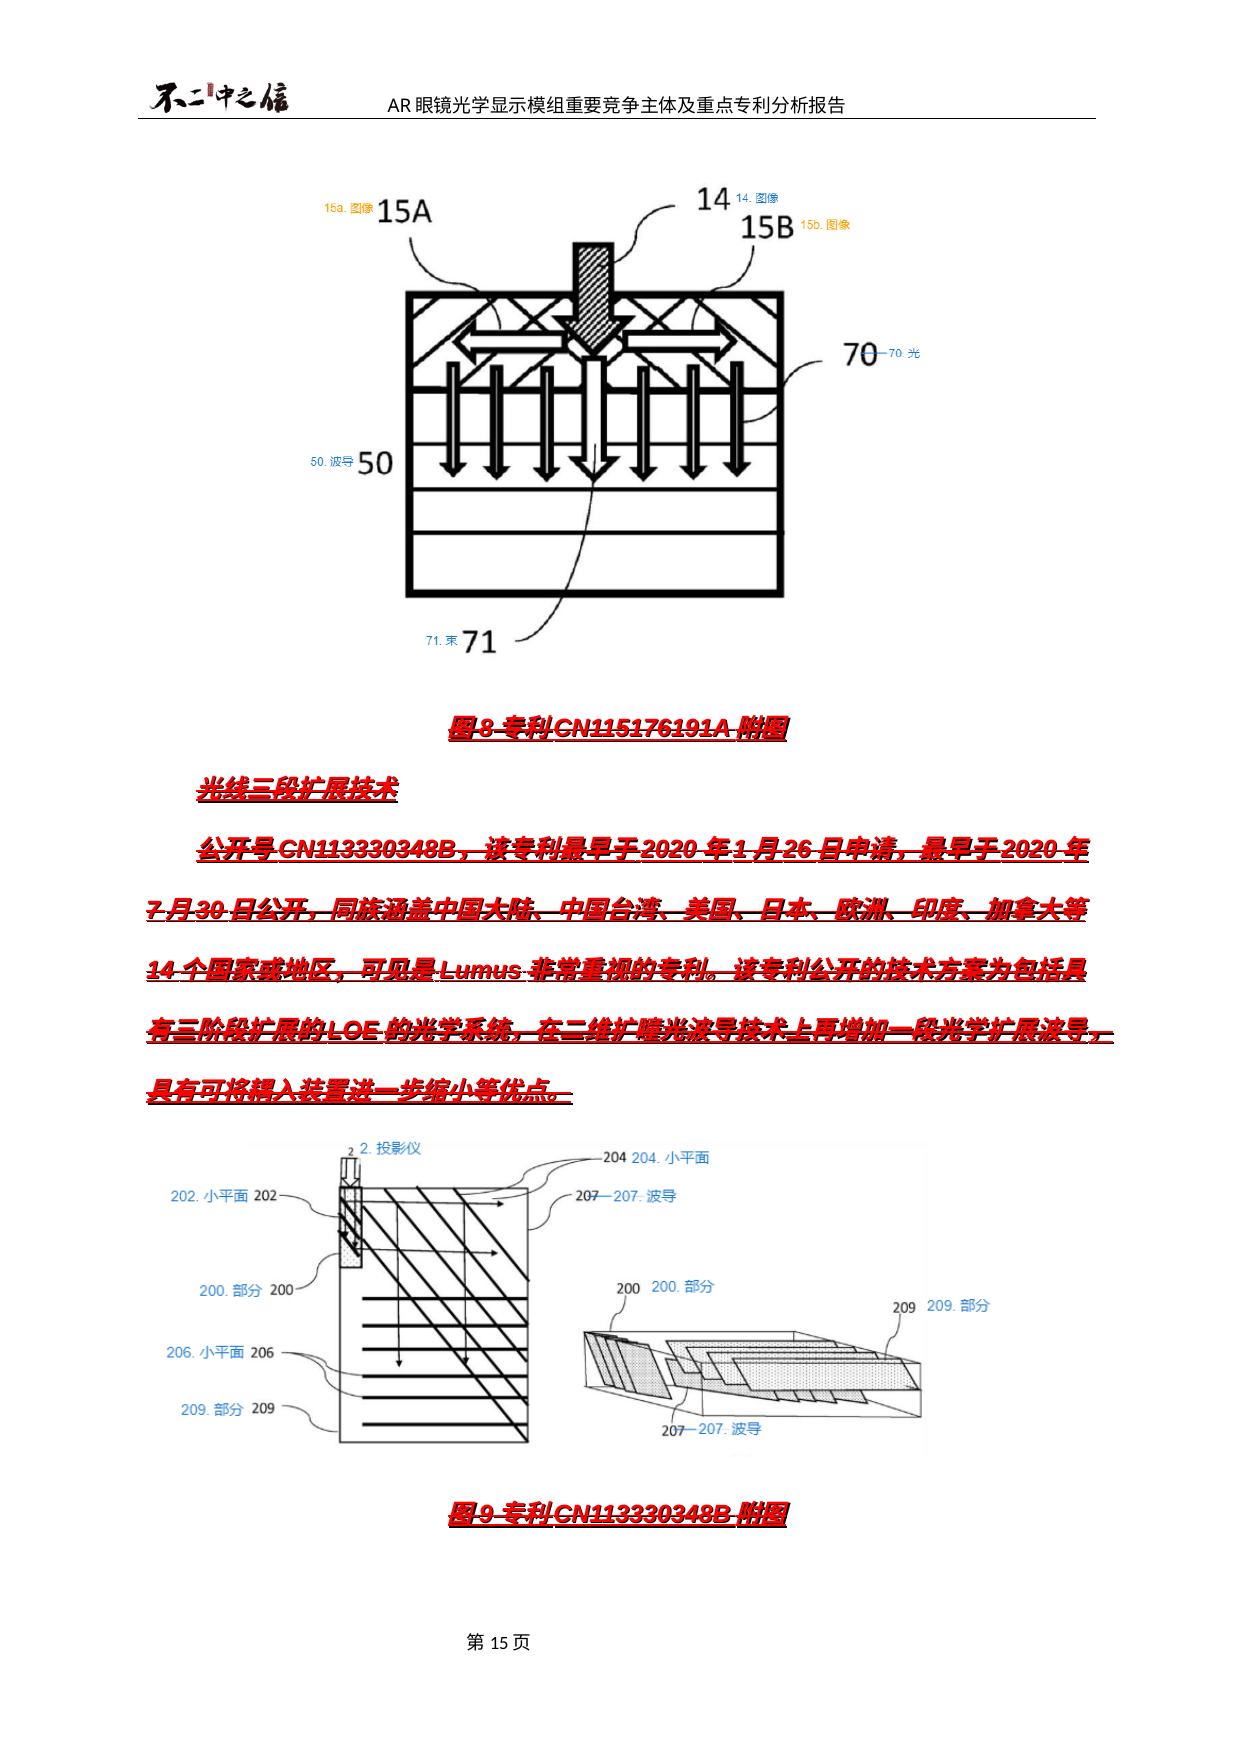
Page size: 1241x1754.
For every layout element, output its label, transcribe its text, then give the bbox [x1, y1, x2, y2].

text 公开号CN113330348B，该专利最早于2020年1月26日申请，最早于2020年7月30日公开，同族涵盖中国大陆、中国台湾、美国、日本、欧洲、印度、加拿大等14个国家或地区，可见是Lumus非常重视的专利。该专利公开的技术方案为包括具有三阶段扩展的LOE的光学系统，在二维扩瞳光波导技术上再增加一段光学扩展波导，具有可将耦入装置进一步缩小等优点。 [146, 914, 1087, 972]
text 公开号CN113330348B，该专利最早于2020年1月26日申请，最早于2020年7月30日公开，同族涵盖中国大陆、中国台湾、美国、日本、欧洲、印度、加拿大等14个国家或地区，可见是Lumus非常重视的专利。该专利公开的技术方案为包括具有三阶段扩展的LOE的光学系统，在二维扩瞳光波导技术上再增加一段光学扩展波导，具有可将耦入装置进一步缩小等优点。 [146, 973, 1087, 1031]
list 图 8 专利CN115176191A附图 [146, 696, 1087, 756]
picture [139, 70, 299, 118]
text 公开号CN113330348B，该专利最早于2020年1月26日申请，最早于2020年7月30日公开，同族涵盖中国大陆、中国台湾、美国、日本、欧洲、印度、加拿大等14个国家或地区，可见是Lumus非常重视的专利。该专利公开的技术方案为包括具有三阶段扩展的LOE的光学系统，在二维扩瞳光波导技术上再增加一段光学扩展波导，具有可将耦入装置进一步缩小等优点。 [146, 817, 1087, 911]
picture [268, 152, 965, 688]
picture [139, 119, 299, 126]
list 图 9 专利CN113330348B附图 [146, 1481, 1087, 1542]
text 光线三段扩展技术 [146, 756, 1087, 817]
picture [145, 1118, 1028, 1457]
text 公开号CN113330348B，该专利最早于2020年1月26日申请，最早于2020年7月30日公开，同族涵盖中国大陆、中国台湾、美国、日本、欧洲、印度、加拿大等14个国家或地区，可见是Lumus非常重视的专利。该专利公开的技术方案为包括具有三阶段扩展的LOE的光学系统，在二维扩瞳光波导技术上再增加一段光学扩展波导，具有可将耦入装置进一步缩小等优点。 [146, 1043, 1087, 1119]
